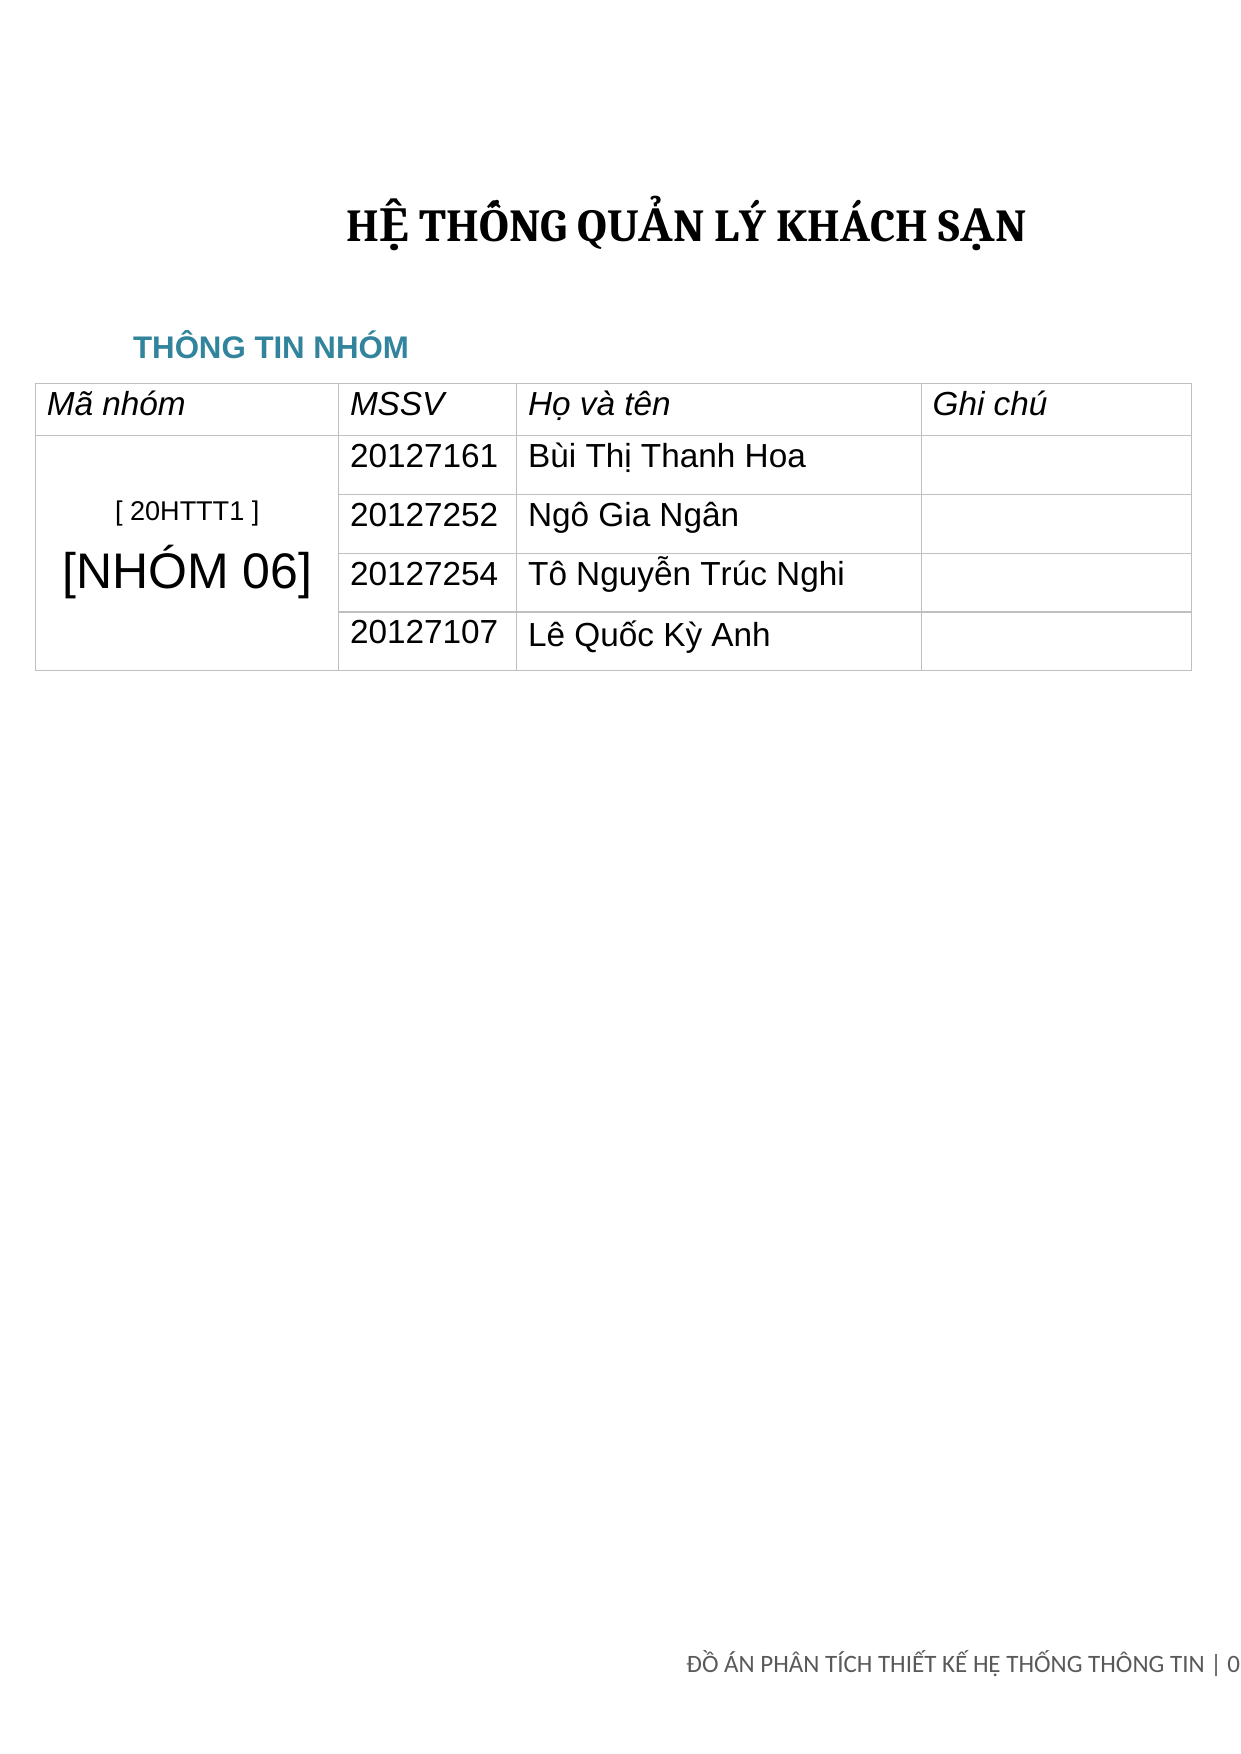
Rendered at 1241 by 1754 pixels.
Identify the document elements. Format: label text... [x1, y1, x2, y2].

table_cell Bùi Thị Thanh Hoa [517, 436, 921, 494]
table_cell [922, 495, 1191, 553]
table_cell 20127252 [339, 495, 516, 553]
table_cell 20127254 [339, 554, 516, 611]
table_header Ghi chú [922, 384, 1191, 435]
table_cell Ngô Gia Ngân [517, 495, 921, 553]
table_header Mã nhóm [36, 384, 338, 435]
table_cell [922, 436, 1191, 494]
table_header MSSV [339, 384, 516, 435]
table_cell [922, 613, 1191, 670]
table_cell [ 20HTTT1 ] [NHÓM 06] [36, 436, 338, 670]
table_header Họ và tên [517, 384, 921, 435]
table_cell Tô Nguyễn Trúc Nghi [517, 554, 921, 611]
table_cell [922, 554, 1191, 611]
table_cell 20127107 [339, 613, 516, 670]
text THÔNG TIN NHÓM [133, 329, 1240, 365]
table_cell 20127161 [339, 436, 516, 494]
text HỆ THỐNG QUẢN LÝ KHÁCH SẠN [133, 200, 1240, 253]
table_cell Lê Quốc Kỳ Anh [517, 613, 921, 670]
